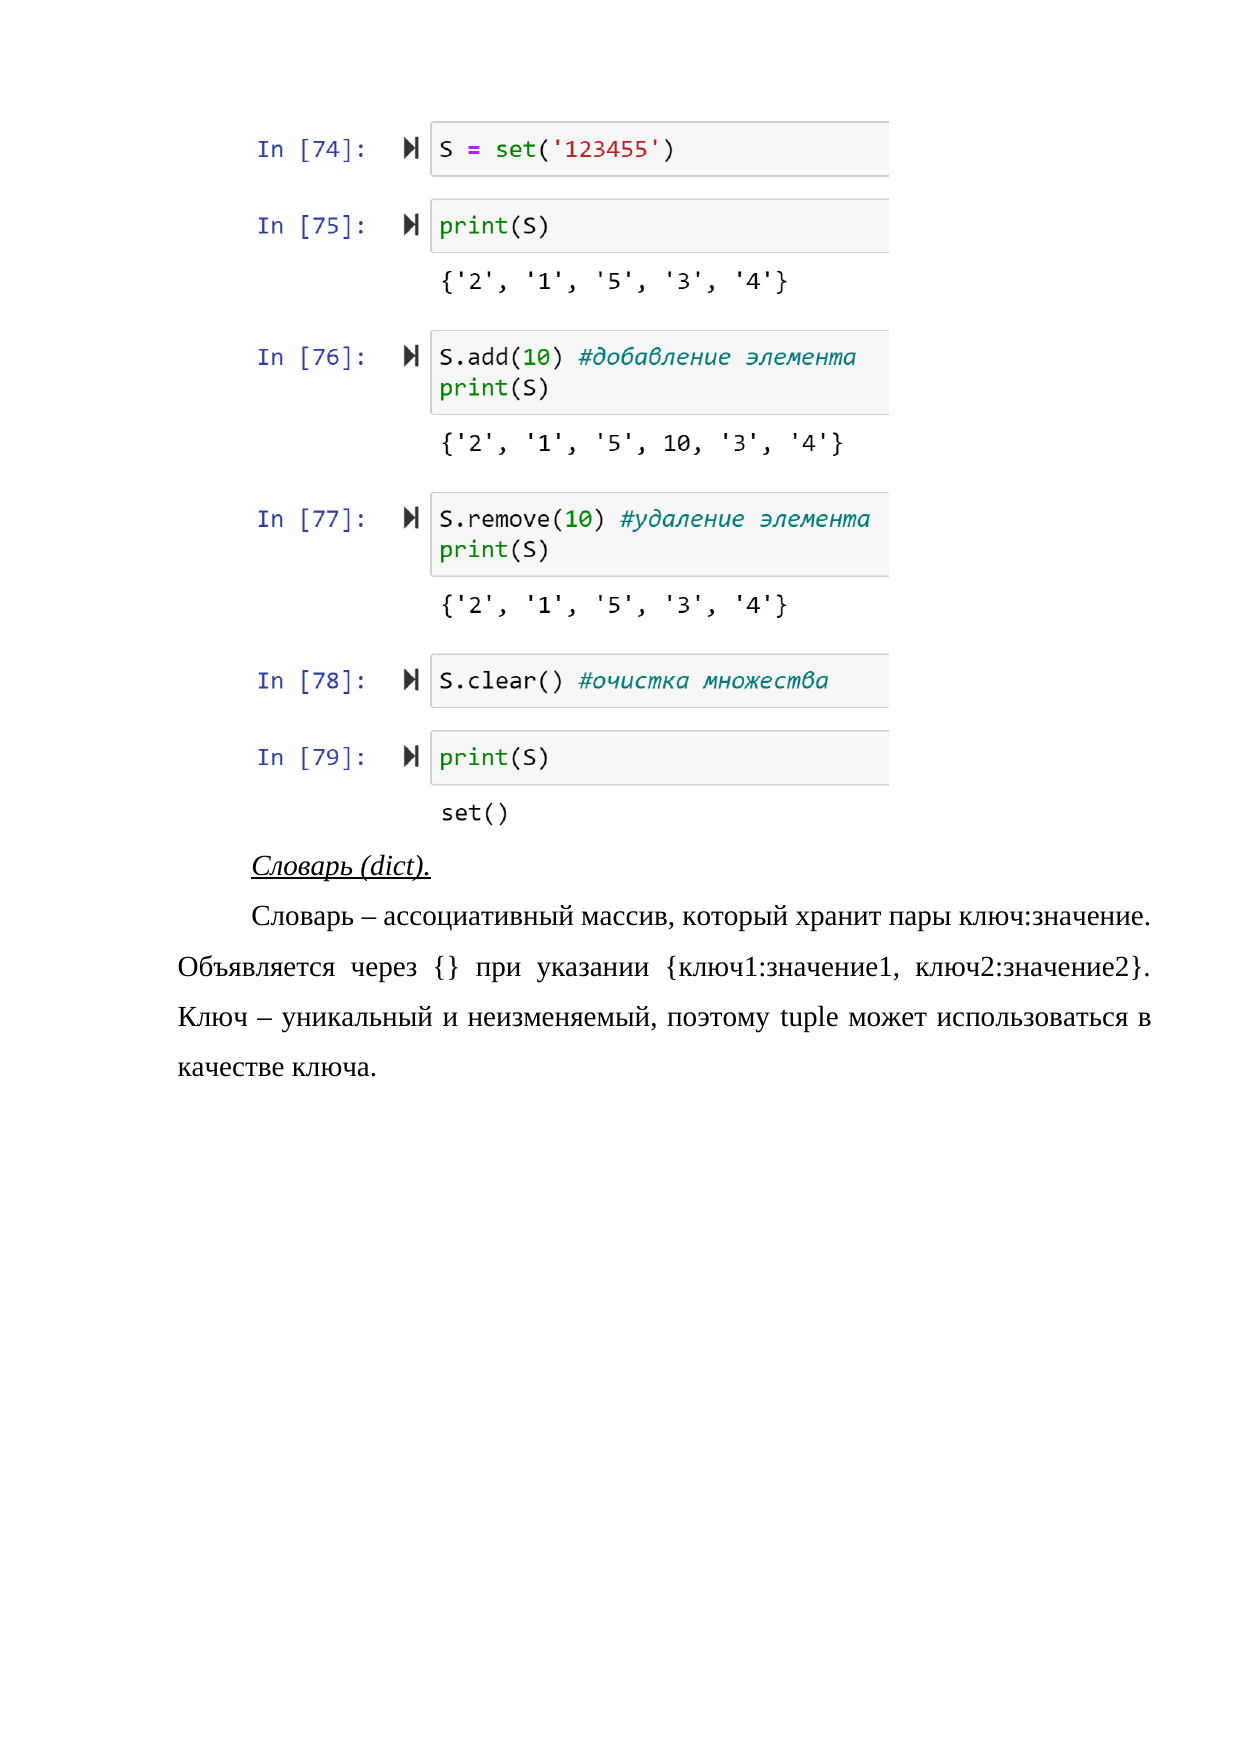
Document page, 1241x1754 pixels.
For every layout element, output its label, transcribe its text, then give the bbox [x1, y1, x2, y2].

picture [251, 118, 889, 834]
text Словарь (dict). [177, 848, 1152, 882]
text Словарь – ассоциативный массив, который хранит пары ключ:значение. Объявляется через {} при указании {ключ1:значение1, ключ2:значение2}. Ключ – уникальный и неизменяемый, поэтому tuple может использоваться в качестве ключа. [177, 898, 1152, 1083]
